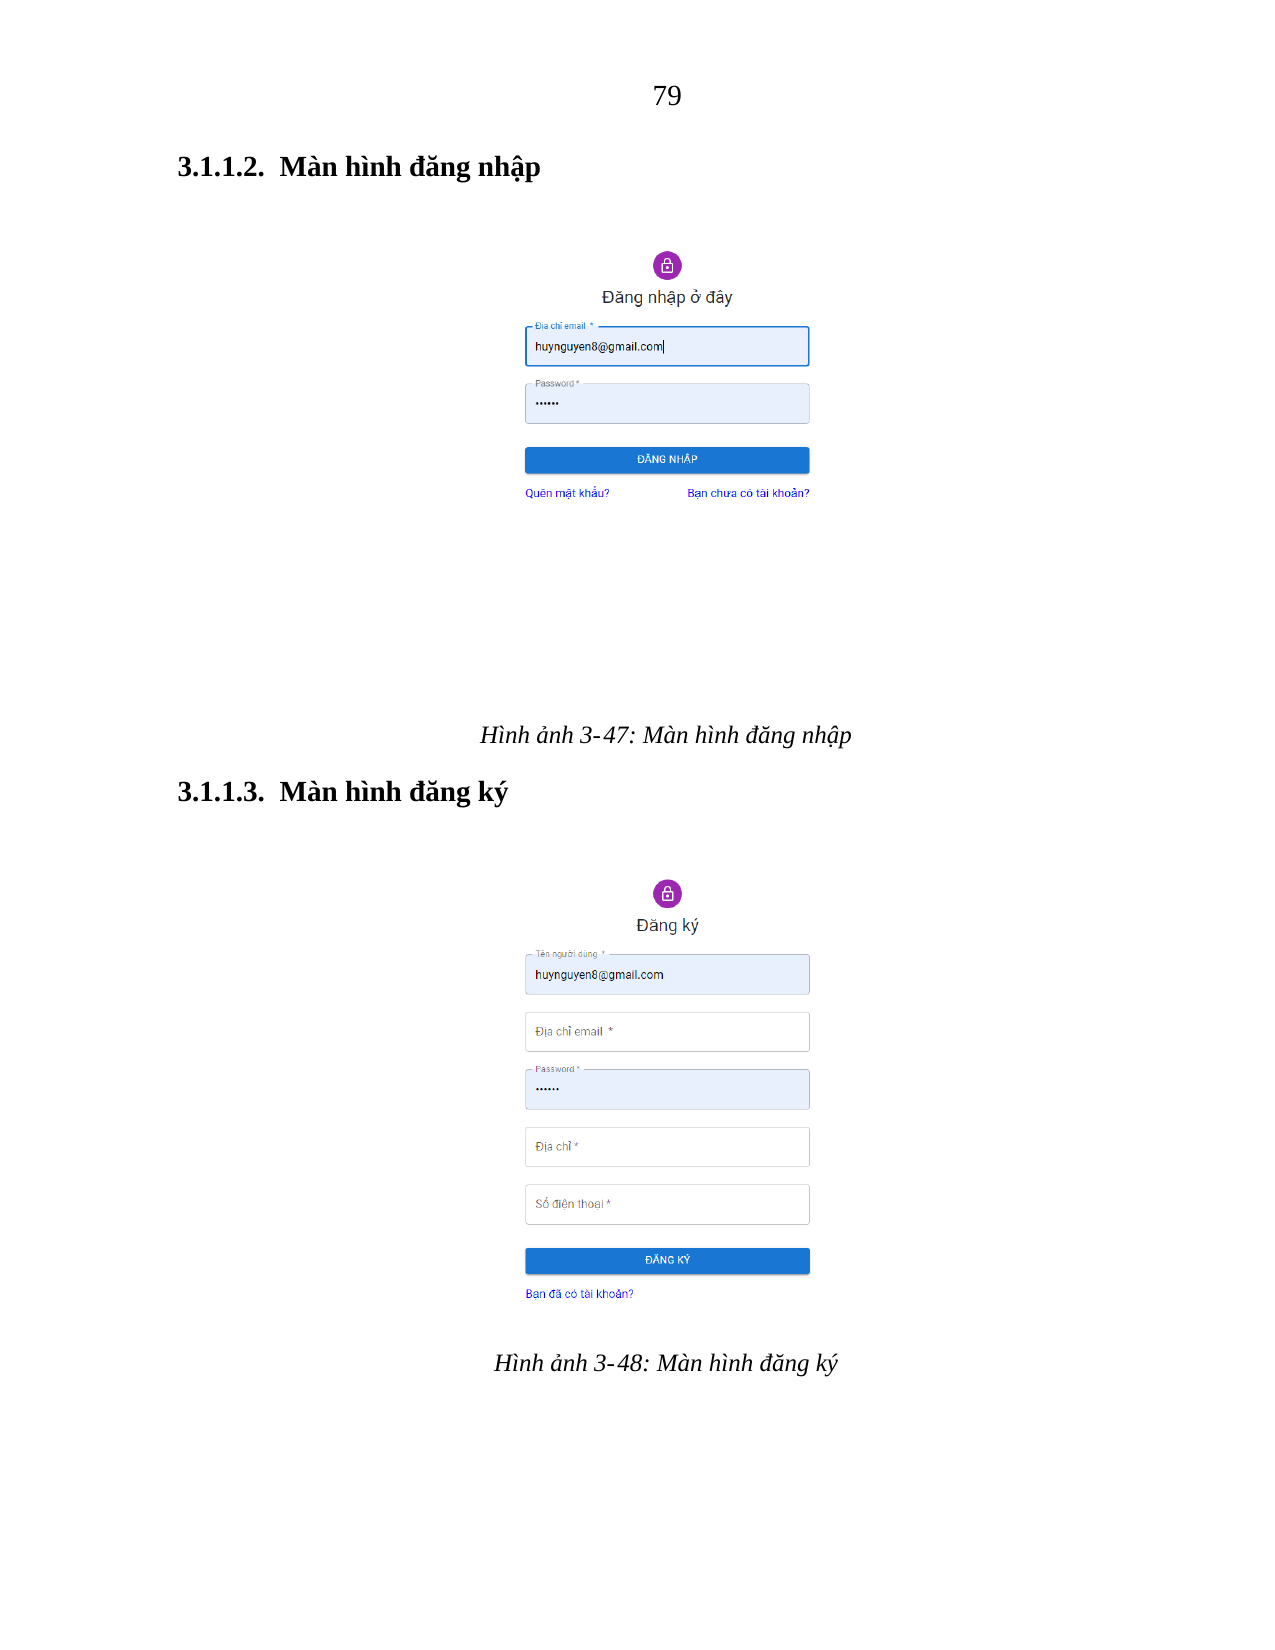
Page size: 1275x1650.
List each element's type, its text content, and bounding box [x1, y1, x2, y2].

picture [177, 828, 1157, 1307]
subtitle Màn hình đăng nhập [177, 149, 1157, 183]
subtitle Màn hình đăng ký [177, 774, 1157, 807]
picture [177, 203, 1157, 679]
